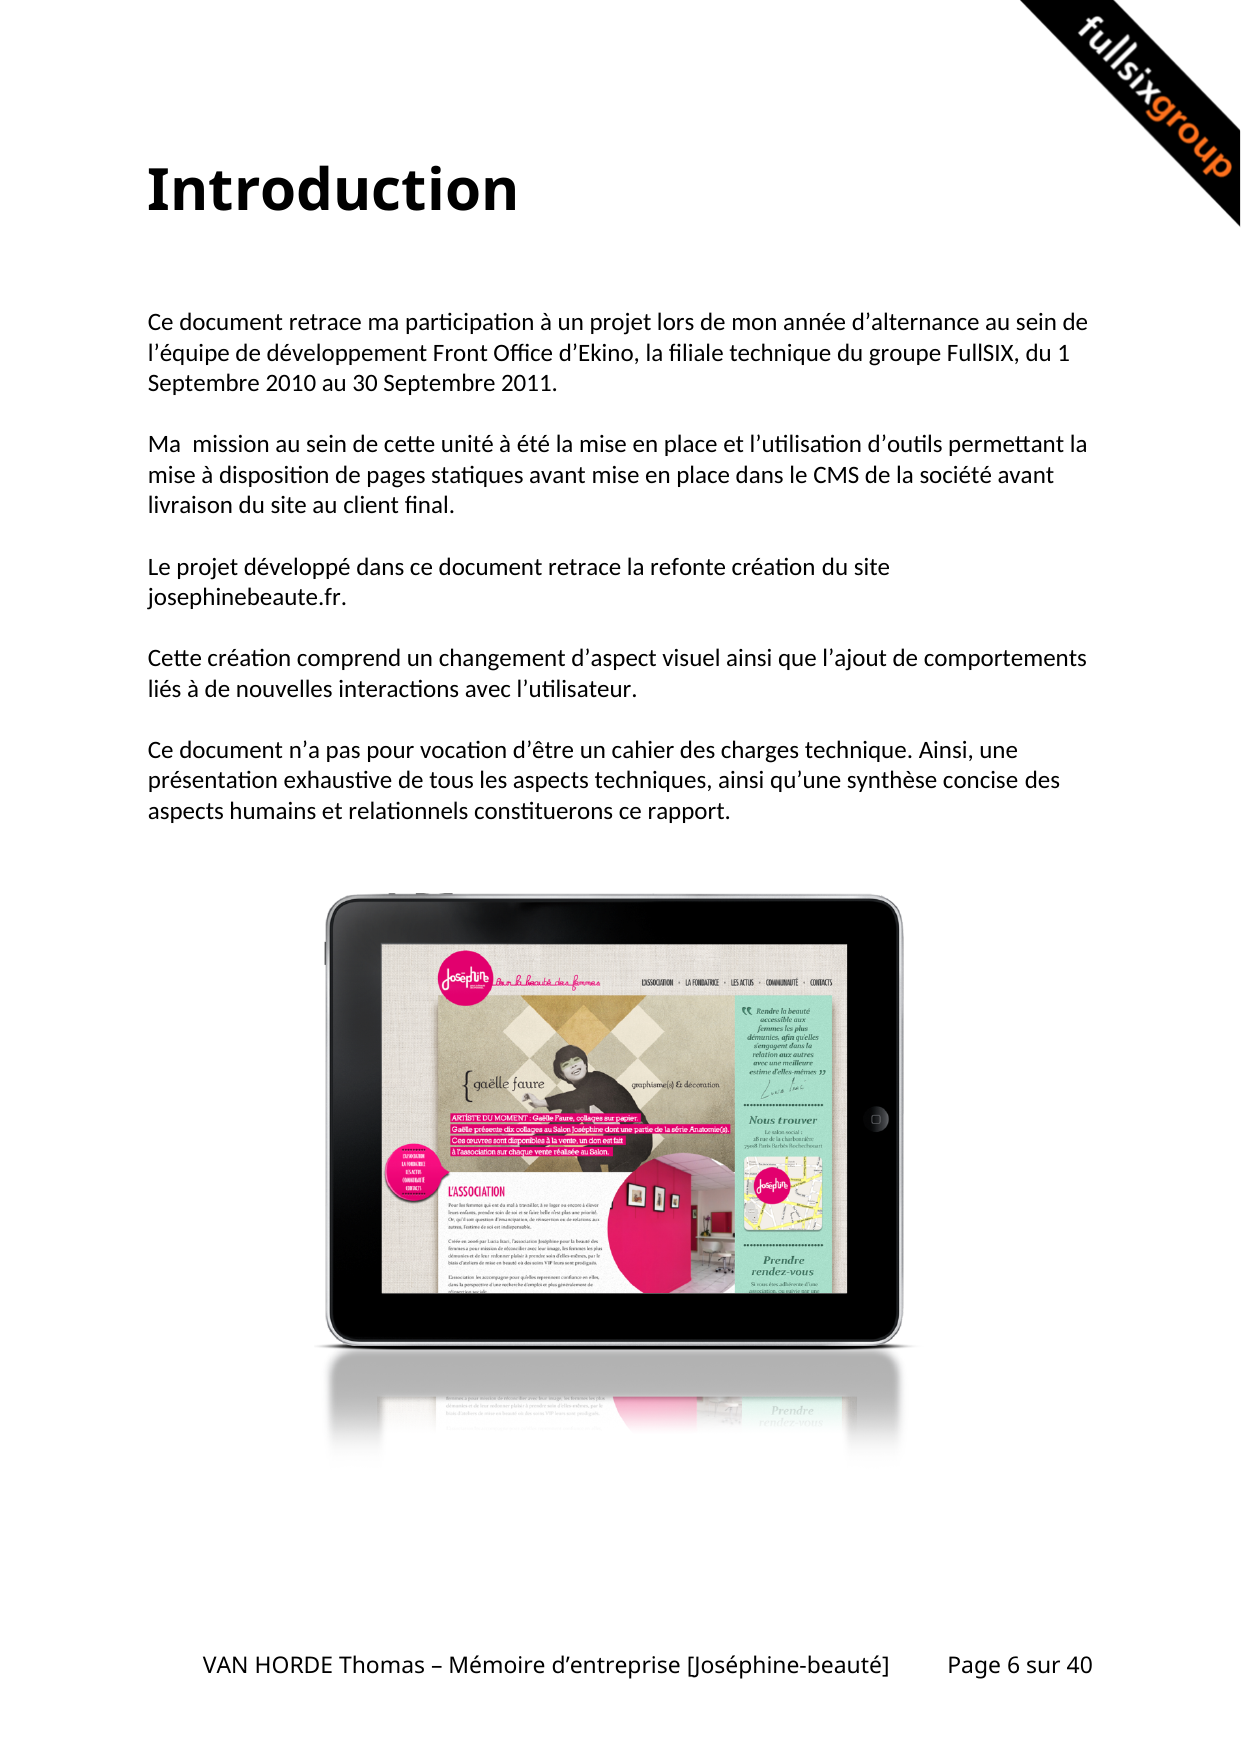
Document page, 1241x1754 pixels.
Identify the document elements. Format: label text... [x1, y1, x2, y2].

picture [1017, 0, 1241, 237]
text Ce document retrace ma participation à un projet lors de mon année d’alternance au sein de l’équipe de développement Front Office d’Ekino, la filiale technique du groupe FullSIX, du 1 Septembre 2010 au 30 Septembre 2011. [148, 307, 1093, 398]
text Ma mission au sein de cette unité à été la mise en place et l’utilisation d’outils permettant la mise à disposition de pages statiques avant mise en place dans le CMS de la société avant livraison du site au client final. [148, 429, 1093, 520]
text Cette création comprend un changement d’aspect visuel ainsi que l’ajout de comportements liés à de nouvelles interactions avec l’utilisateur. [148, 642, 1093, 703]
picture [229, 856, 1011, 1565]
text Introduction [148, 148, 1093, 227]
text Le projet développé dans ce document retrace la refonte création du site josephinebeaute.fr. [148, 551, 1093, 612]
text Ce document n’a pas pour vocation d’être un cahier des charges technique. Ainsi, une présentation exhaustive de tous les aspects techniques, ainsi qu’une synthèse concise des aspects humains et relationnels constituerons ce rapport. [148, 734, 1093, 825]
